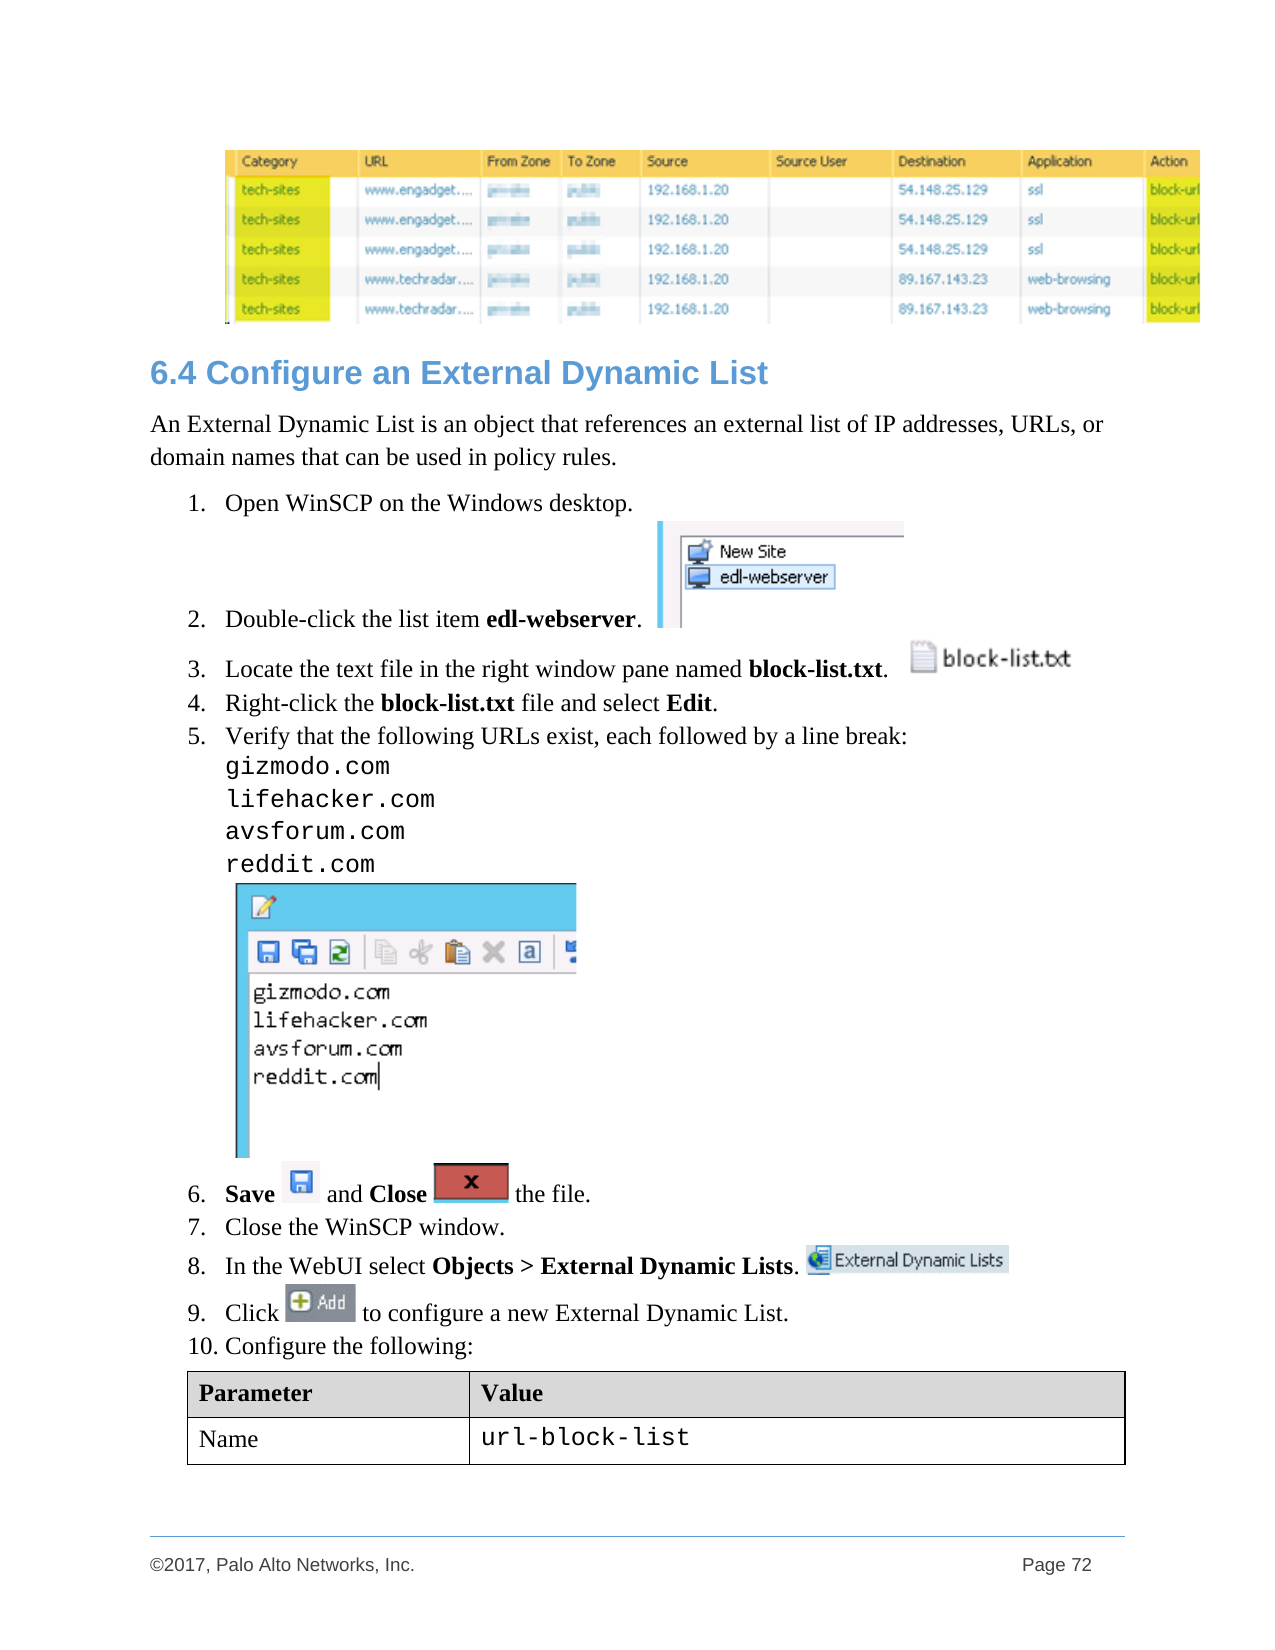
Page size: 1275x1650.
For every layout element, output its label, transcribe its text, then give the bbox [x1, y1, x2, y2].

list Open WinSCP on the Windows desktop. [187, 488, 1125, 517]
list avsforum.com reddit.com [225, 819, 1125, 880]
picture [805, 1245, 1009, 1275]
subtitle 6.4 Configure an External Dynamic List [150, 353, 1125, 391]
list Close the WinSCP window. [187, 1212, 1125, 1241]
list Locate the text file in the right window pane named block-list.txt. [187, 637, 1125, 683]
picture [281, 1161, 321, 1203]
picture [657, 521, 904, 628]
list Configure the following: [187, 1331, 1125, 1360]
text An External Dynamic List is an object that references an external list of IP addresses, URLs, or domain names that can be used in policy rules. [150, 409, 1125, 471]
list lifehacker.com [225, 786, 1125, 815]
picture [285, 1284, 356, 1322]
picture [433, 1163, 509, 1203]
table_header Parameter [188, 1372, 469, 1417]
list Right-click the block-list.txt file and select Edit. [187, 688, 1125, 717]
table_cell url-block-list [470, 1418, 1124, 1464]
picture [225, 883, 577, 1158]
list Save and Close the file. [187, 1162, 1125, 1208]
list Click to configure a new External Dynamic List. [187, 1284, 1125, 1327]
list In the WebUI select Objects > External Dynamic Lists. [187, 1245, 1125, 1280]
table_header Value [470, 1372, 1124, 1417]
picture [225, 150, 1200, 324]
list gizmodo.com [225, 754, 1125, 782]
list Verify that the following URLs exist, each followed by a line break: [187, 721, 1125, 749]
picture [903, 637, 1090, 678]
table_cell Name [188, 1418, 469, 1464]
